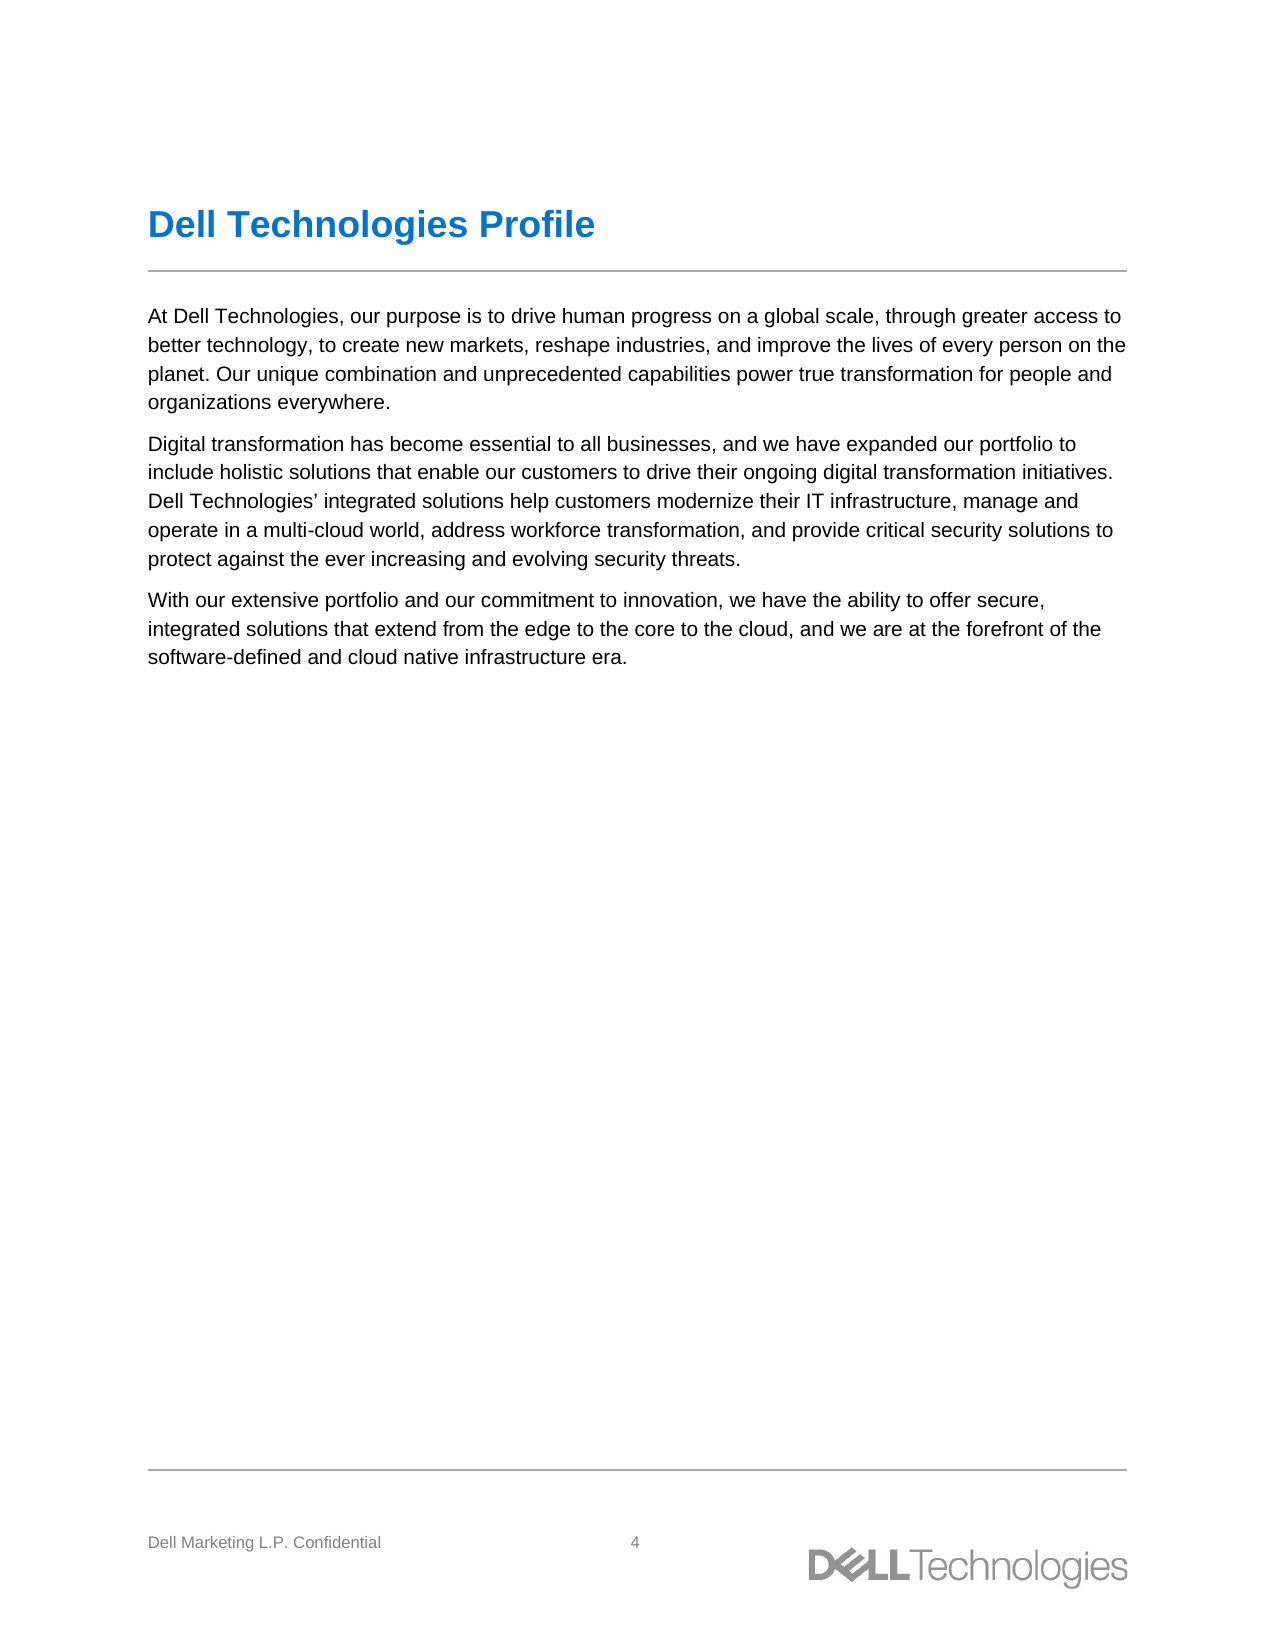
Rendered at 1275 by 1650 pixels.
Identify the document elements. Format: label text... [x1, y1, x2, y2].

text At Dell Technologies, our purpose is to drive human progress on a global scale, through greater access to better technology, to create new markets, reshape industries, and improve the lives of every person on the planet. Our unique combination and unprecedented capabilities power true transformation for people and organizations everywhere. [148, 304, 1127, 414]
text With our extensive portfolio and our commitment to innovation, we have the ability to offer secure, integrated solutions that extend from the edge to the core to the cloud, and we are at the forefront of the software-defined and cloud native infrastructure era. [148, 588, 1127, 669]
text Digital transformation has become essential to all businesses, and we have expanded our portfolio to include holistic solutions that enable our customers to drive their ongoing digital transformation initiatives. Dell Technologies’ integrated solutions help customers modernize their IT infrastructure, manage and operate in a multi-cloud world, address workforce transformation, and provide critical security solutions to protect against the ever increasing and evolving security threats. [148, 431, 1127, 570]
subtitle Dell Technologies Profile [148, 202, 1127, 270]
picture [808, 1547, 1128, 1589]
